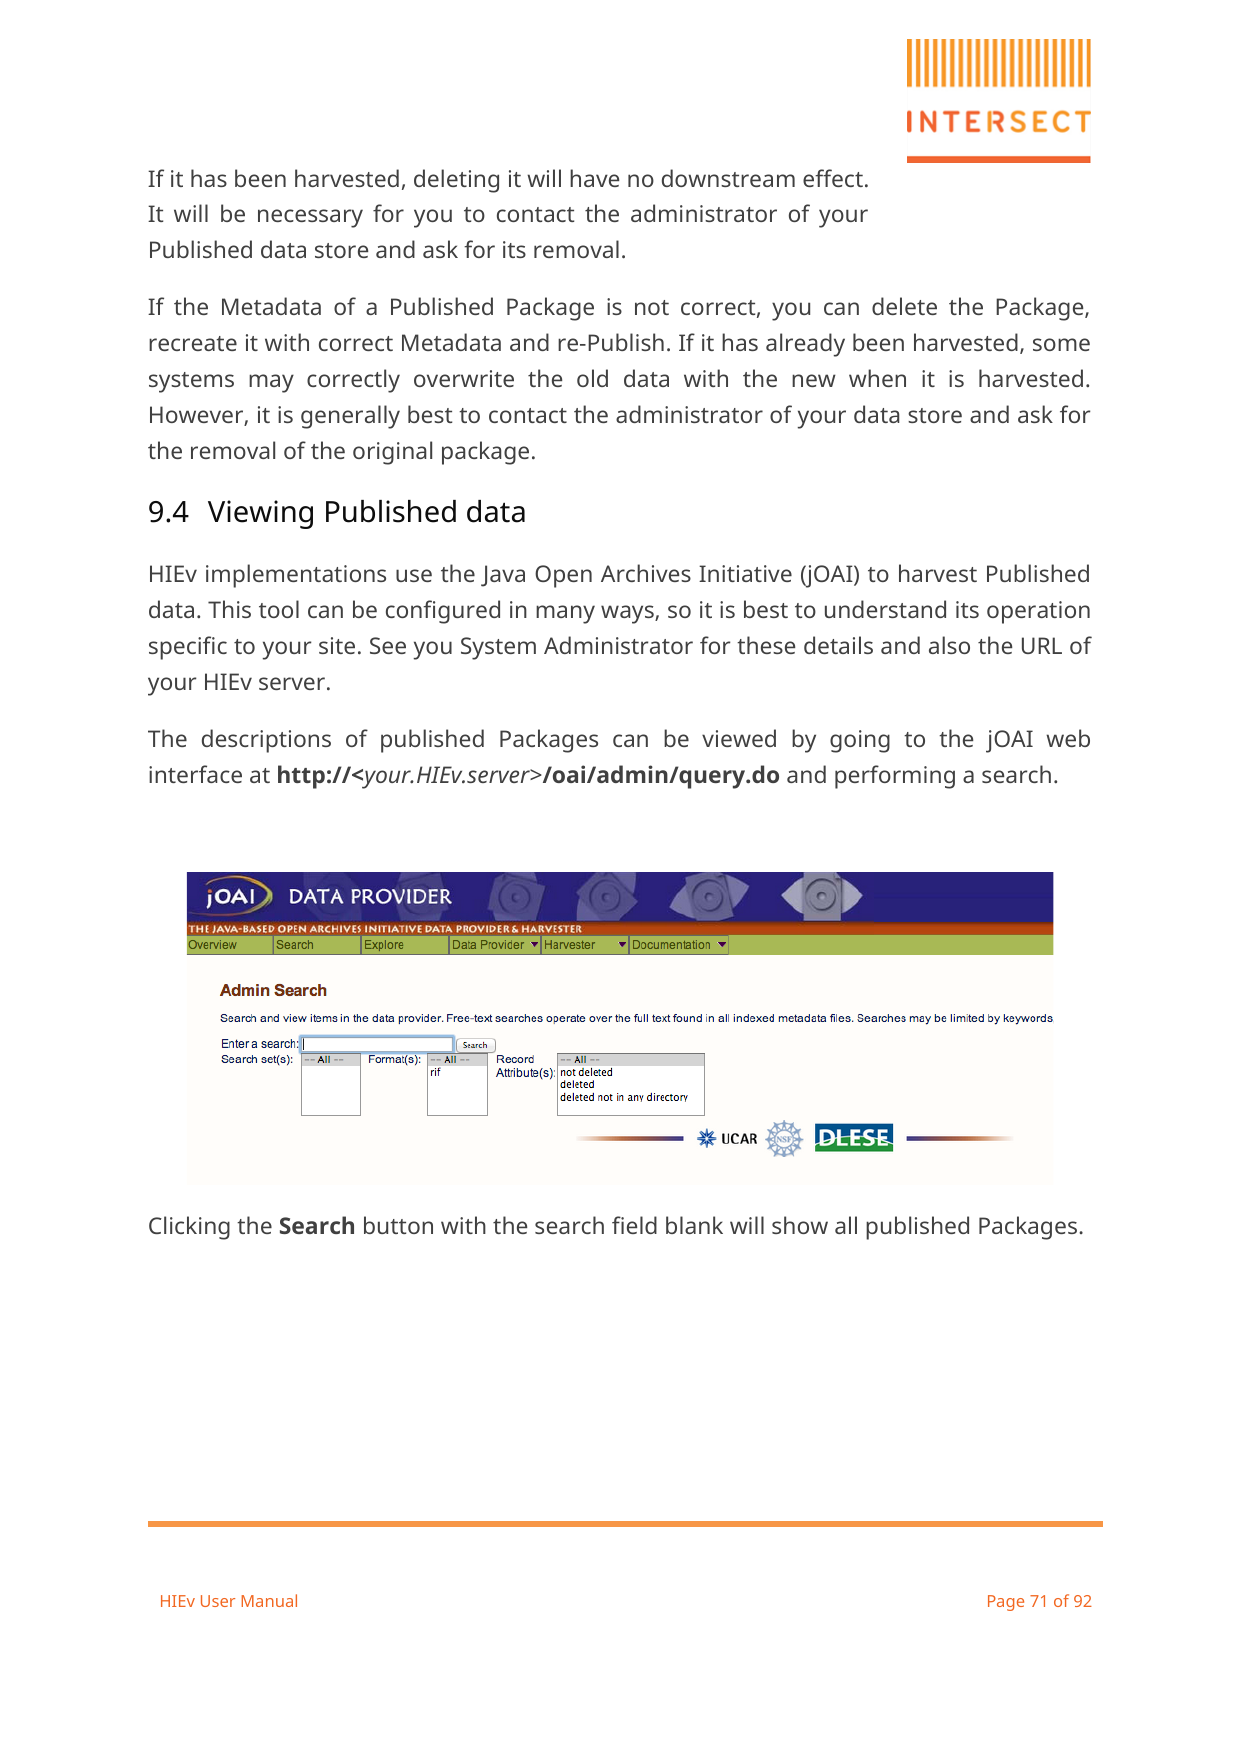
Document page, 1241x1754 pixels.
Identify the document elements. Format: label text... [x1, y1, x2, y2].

text If it has been harvested, deleting it will have no downstream effect. It will be necessary for you to contact the administrator of your Published data store and ask for its removal. [148, 162, 1092, 266]
text The descriptions of published Packages can be viewed by going to the jOAI web interface at http://<your.HIEv.server>/oai/admin/query.do and performing a search. [148, 723, 1092, 790]
picture [186, 872, 1054, 1185]
text HIEv implementations use the Java Open Archives Initiative (jOAI) to harvest Published data. This tool can be configured in many ways, so it is best to understand its operation specific to your site. See you System Administrator for these details and also the URL of your HIEv server. [148, 558, 1092, 697]
text Clicking the Search button with the search field blank will show all published Packages. [148, 1210, 1092, 1241]
subtitle Viewing Published data [148, 492, 1092, 531]
text If the Metadata of a Published Package is not correct, you can delete the Package, recreate it with correct Metadata and re-Publish. If it has already been harvested, some systems may correctly overwrite the old data with the new when it is harvested. However, it is generally best to contact the administrator of your data store and ask for the removal of the original package. [148, 291, 1092, 466]
picture [905, 37, 1093, 165]
